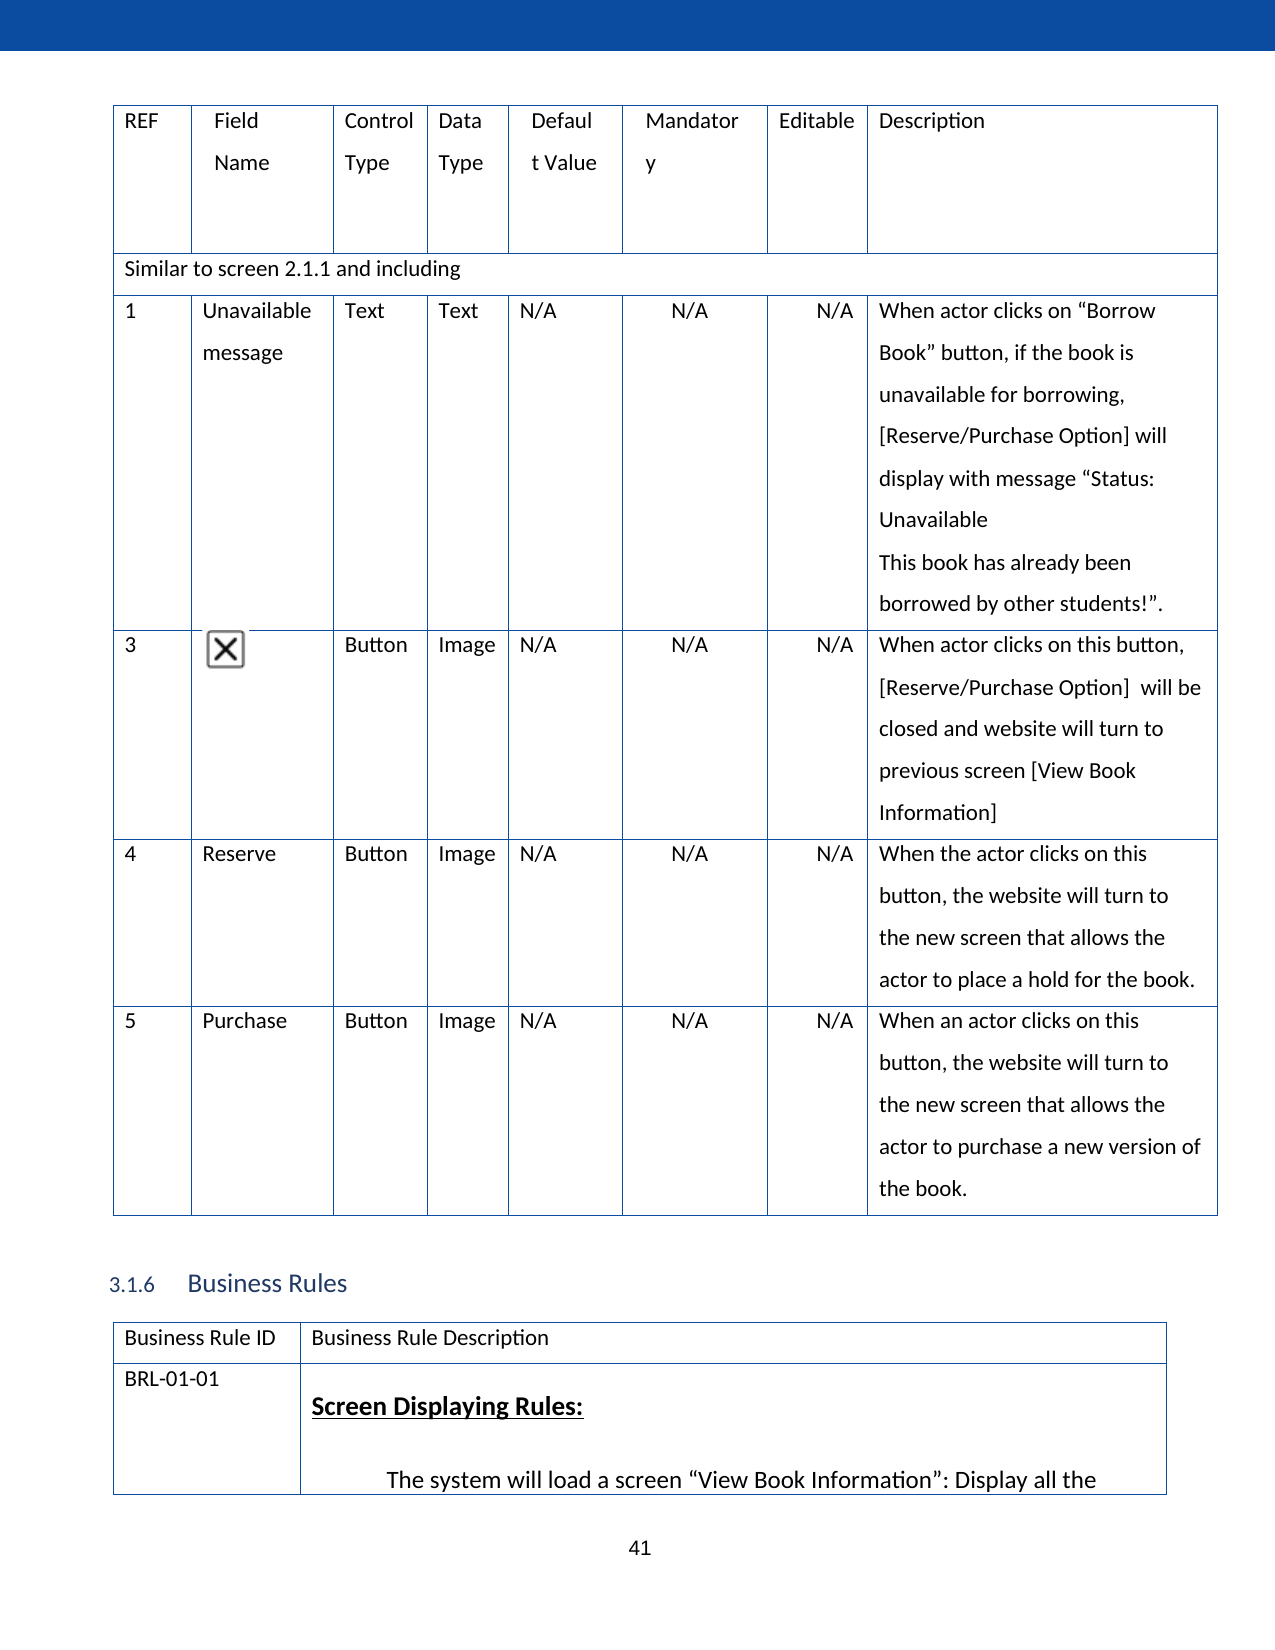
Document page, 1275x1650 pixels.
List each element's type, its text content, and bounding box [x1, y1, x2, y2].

table_header Data Type [428, 106, 508, 253]
table_cell Reserve [192, 840, 333, 1006]
table_cell Button [334, 1007, 427, 1214]
table_cell 4 [114, 840, 191, 1006]
table_header Editable [768, 106, 867, 253]
table_cell N/A [509, 1007, 622, 1214]
table_cell N/A [623, 840, 767, 1006]
table_cell BRL-01-01 [114, 1364, 300, 1494]
table_cell When actor clicks on “Borrow Book” button, if the book is unavailable for borrowing, [Reserve/Purchase Option] will display with message “Status: Unavailable This book has already been borrowed by other students!”. [868, 296, 1217, 629]
table_cell N/A [623, 1007, 767, 1214]
table_cell N/A [768, 631, 867, 838]
table_cell Similar to screen 2.1.1 and including [114, 254, 1217, 295]
table_cell [192, 631, 333, 838]
table_cell N/A [509, 631, 622, 838]
table_cell Button [334, 631, 427, 838]
table_cell Image [428, 631, 508, 838]
table_header REF [114, 106, 191, 253]
table_cell Unavailable message [192, 296, 333, 629]
table_cell Purchase [192, 1007, 333, 1214]
table_cell When actor clicks on this button, [Reserve/Purchase Option] will be closed and website will turn to previous screen [View Book Information] [868, 631, 1217, 838]
subtitle Business Rules [108, 1267, 1167, 1299]
table_cell Image [428, 840, 508, 1006]
table_cell N/A [509, 296, 622, 629]
table_cell N/A [768, 296, 867, 629]
table_cell N/A [623, 631, 767, 838]
table_cell 1 [114, 296, 191, 629]
table_header Description [868, 106, 1217, 253]
table_header Default Value [509, 106, 622, 253]
table_header Business Rule Description [301, 1323, 1166, 1363]
table_cell Button [334, 840, 427, 1006]
table_header Field Name [192, 106, 333, 253]
table_cell When the actor clicks on this button, the website will turn to the new screen that allows the actor to place a hold for the book. [868, 840, 1217, 1006]
table_cell N/A [768, 1007, 867, 1214]
picture [202, 630, 250, 672]
table_cell Text [428, 296, 508, 629]
table_header Business Rule ID [114, 1323, 300, 1363]
table_cell When an actor clicks on this button, the website will turn to the new screen that allows the actor to purchase a new version of the book. [868, 1007, 1217, 1214]
table_cell N/A [509, 840, 622, 1006]
table_cell Image [428, 1007, 508, 1214]
table_cell N/A [768, 840, 867, 1006]
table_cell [301, 1364, 1166, 1494]
table_header Control Type [334, 106, 427, 253]
table_cell 3 [114, 631, 191, 838]
table_header Mandatory [623, 106, 767, 253]
table_cell Text [334, 296, 427, 629]
table_cell N/A [623, 296, 767, 629]
table_cell 5 [114, 1007, 191, 1214]
